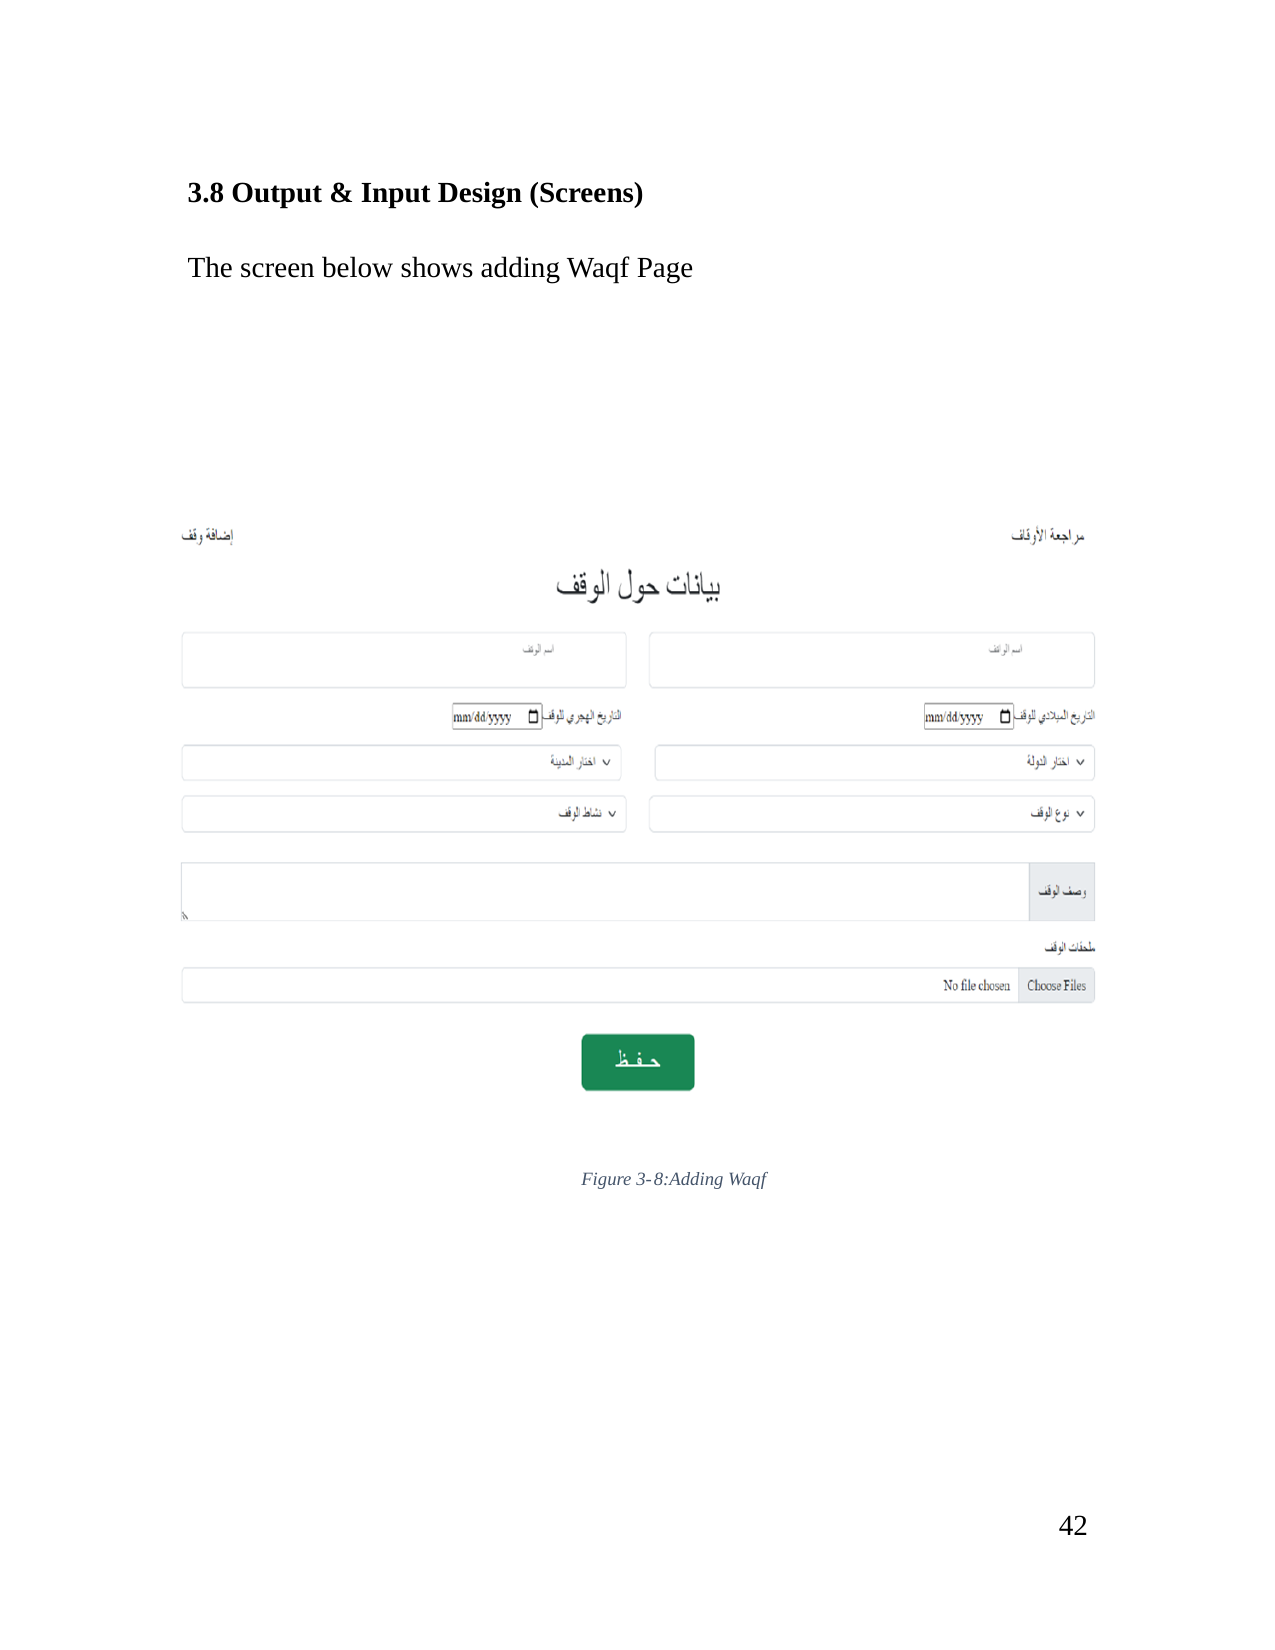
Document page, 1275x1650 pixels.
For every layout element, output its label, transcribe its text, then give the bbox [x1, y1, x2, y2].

subtitle Output & Input Design (Screens) [187, 175, 1087, 208]
picture [97, 511, 1178, 1139]
text The screen below shows adding Waqf Page [187, 250, 1087, 284]
